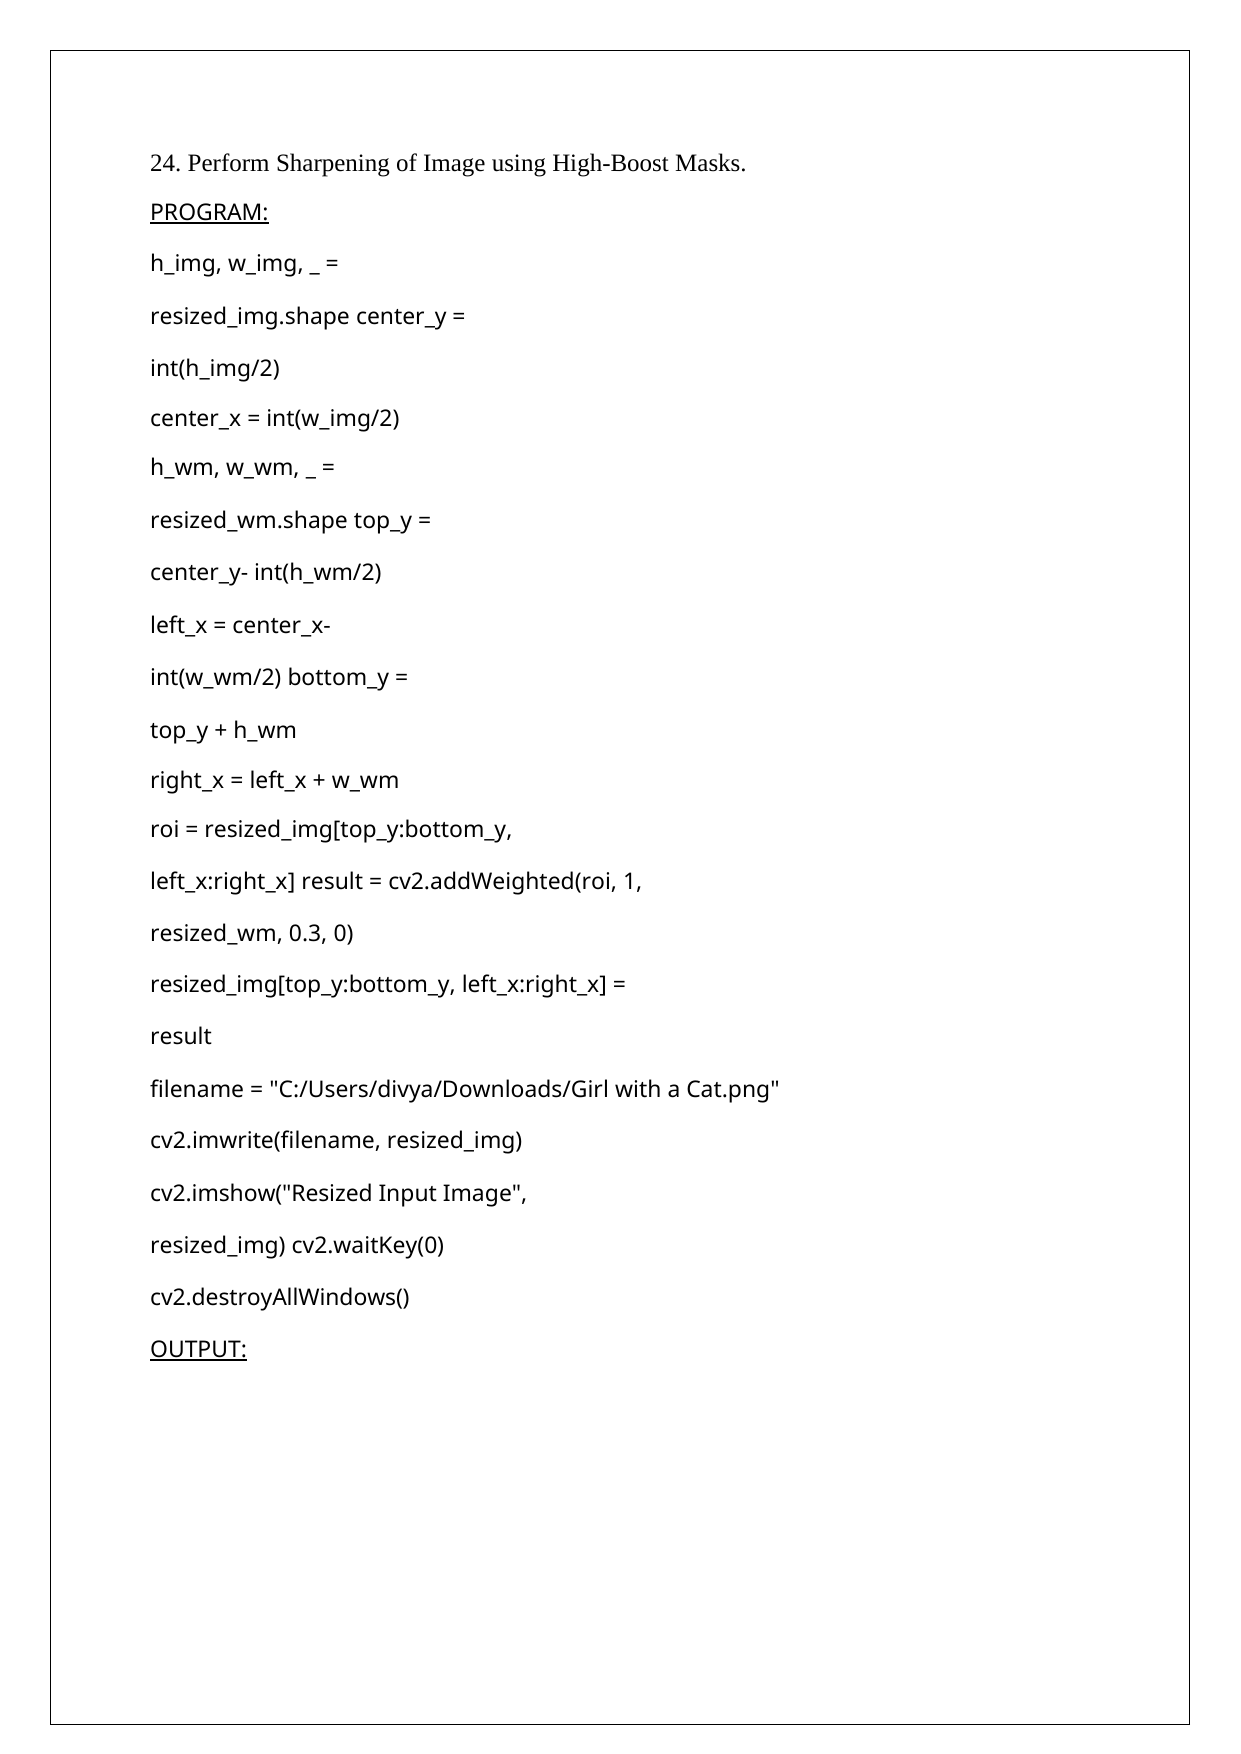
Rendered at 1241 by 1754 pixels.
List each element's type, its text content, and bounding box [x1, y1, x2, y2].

text right_x = left_x + w_wm [150, 766, 1176, 794]
text filename = "C:/Users/divya/Downloads/Girl with a Cat.png" cv2.imwrite(filename, resized_img) [150, 1073, 842, 1156]
text h_wm, w_wm, _ = resized_wm.shape top_y = center_y- int(h_wm/2) [150, 451, 495, 587]
text h_img, w_img, _ = resized_img.shape center_y = int(h_img/2) [150, 247, 496, 383]
text roi = resized_img[top_y:bottom_y, left_x:right_x] result = cv2.addWeighted(roi, 1, resized_wm, 0.3, 0) resized_img[top_y:bottom_y, left_x:right_x] = result [150, 813, 646, 1052]
text PROGRAM: [150, 196, 1176, 227]
text cv2.imshow("Resized Input Image", resized_img) cv2.waitKey(0) [150, 1177, 597, 1260]
text cv2.destroyAllWindows() OUTPUT: [150, 1281, 445, 1364]
text left_x = center_x- int(w_wm/2) bottom_y = top_y + h_wm [150, 609, 438, 745]
text center_x = int(w_img/2) [150, 405, 1176, 432]
list Perform Sharpening of Image using High-Boost Masks. [150, 148, 1176, 177]
